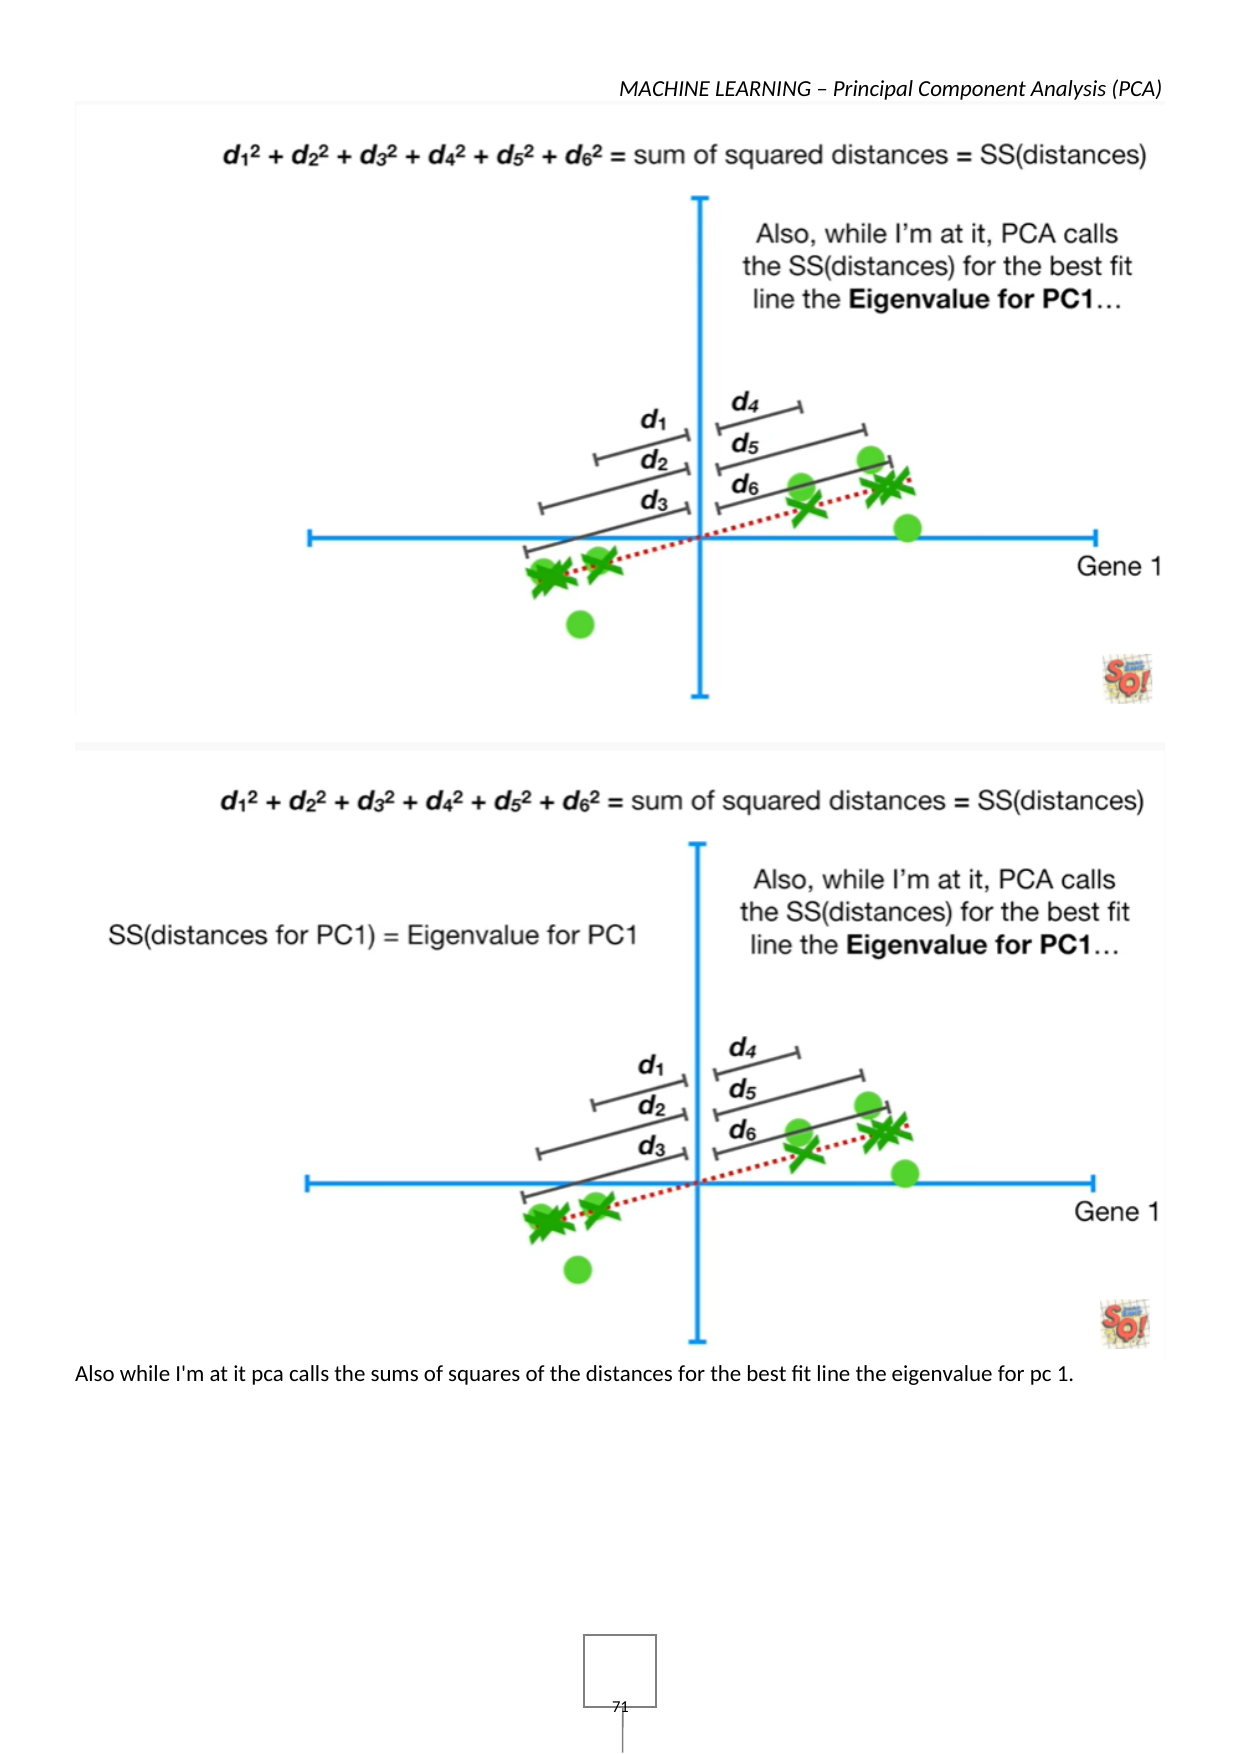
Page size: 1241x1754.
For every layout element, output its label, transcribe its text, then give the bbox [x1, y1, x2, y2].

text Also while I'm at it pca calls the sums of squares of the distances for the best fit line the eigenvalue for pc 1. [75, 1359, 1165, 1387]
picture [75, 101, 1166, 715]
picture [75, 742, 1166, 1359]
